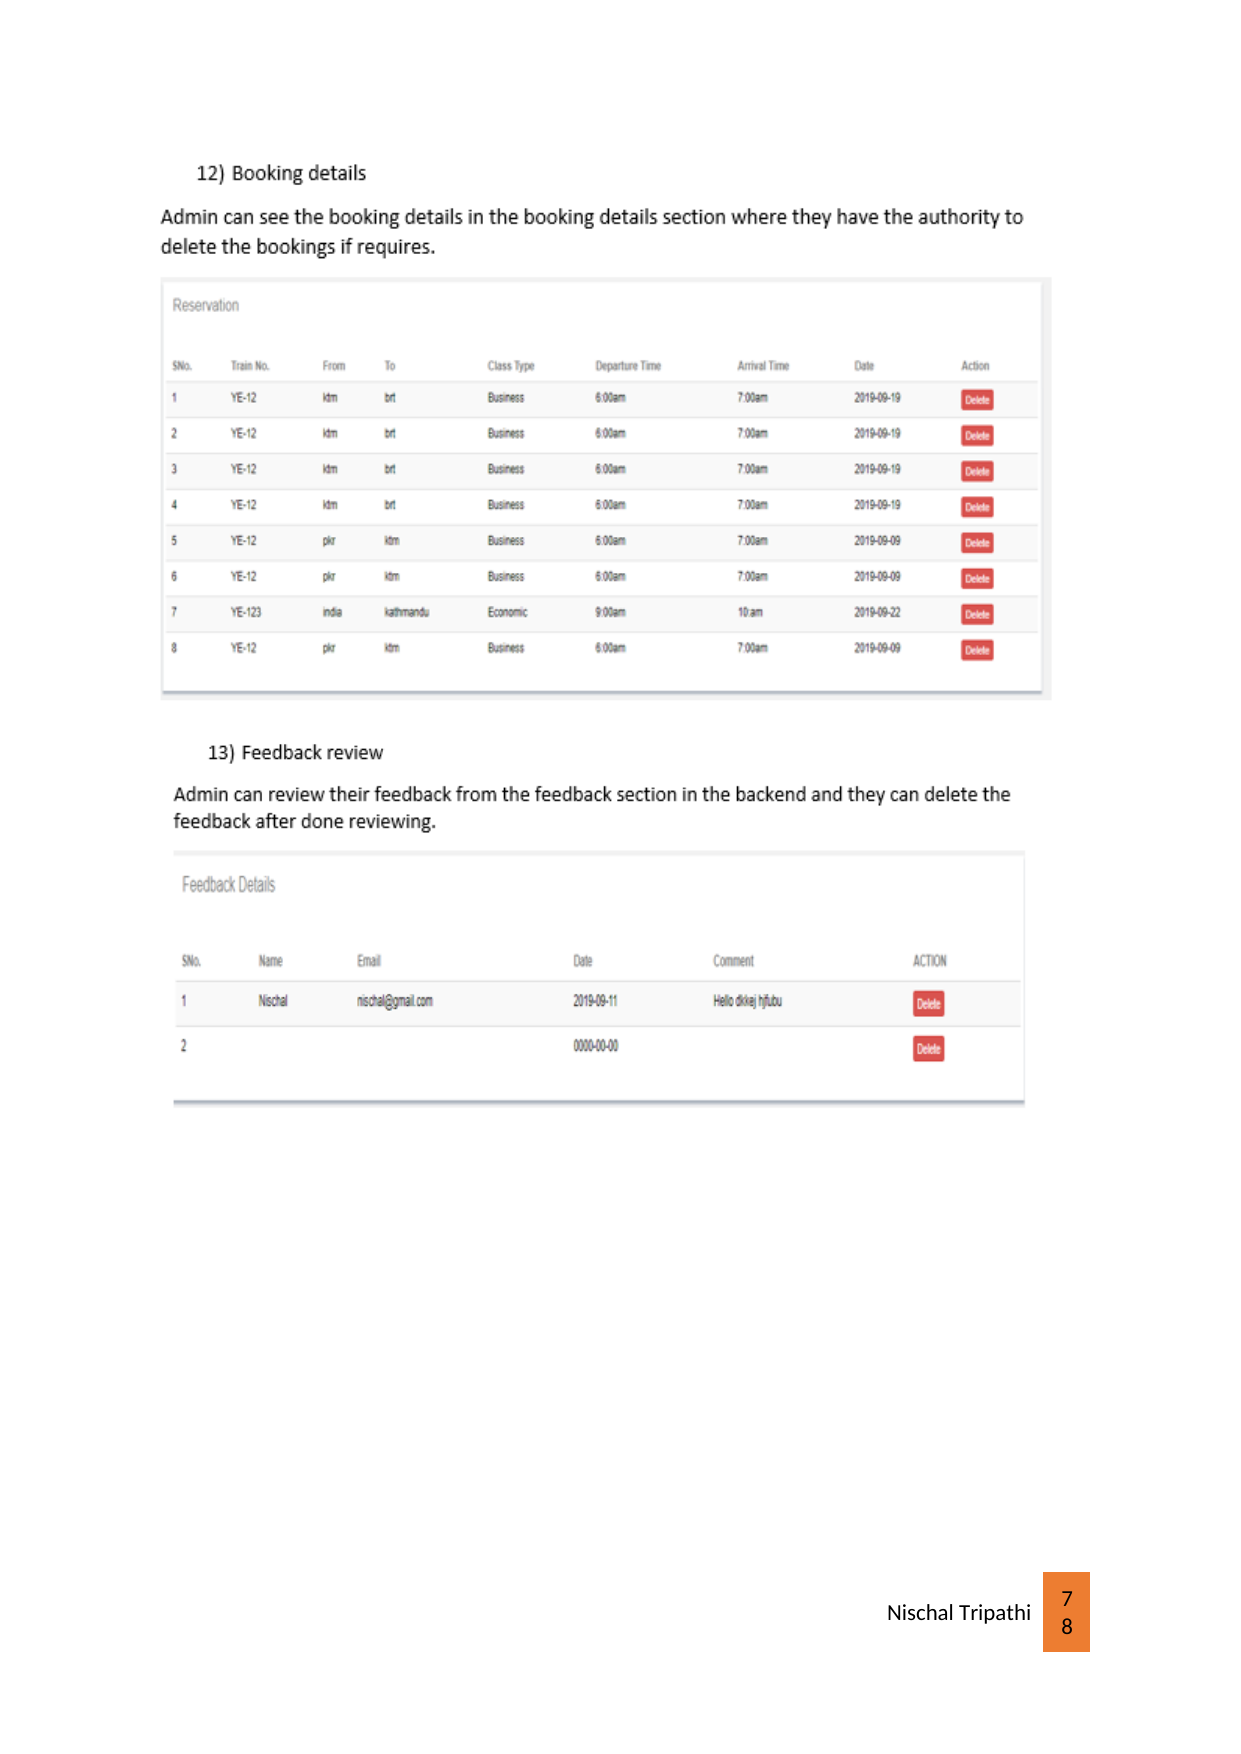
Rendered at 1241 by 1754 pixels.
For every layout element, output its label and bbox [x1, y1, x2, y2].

picture [150, 150, 1080, 713]
picture [150, 731, 1091, 1144]
